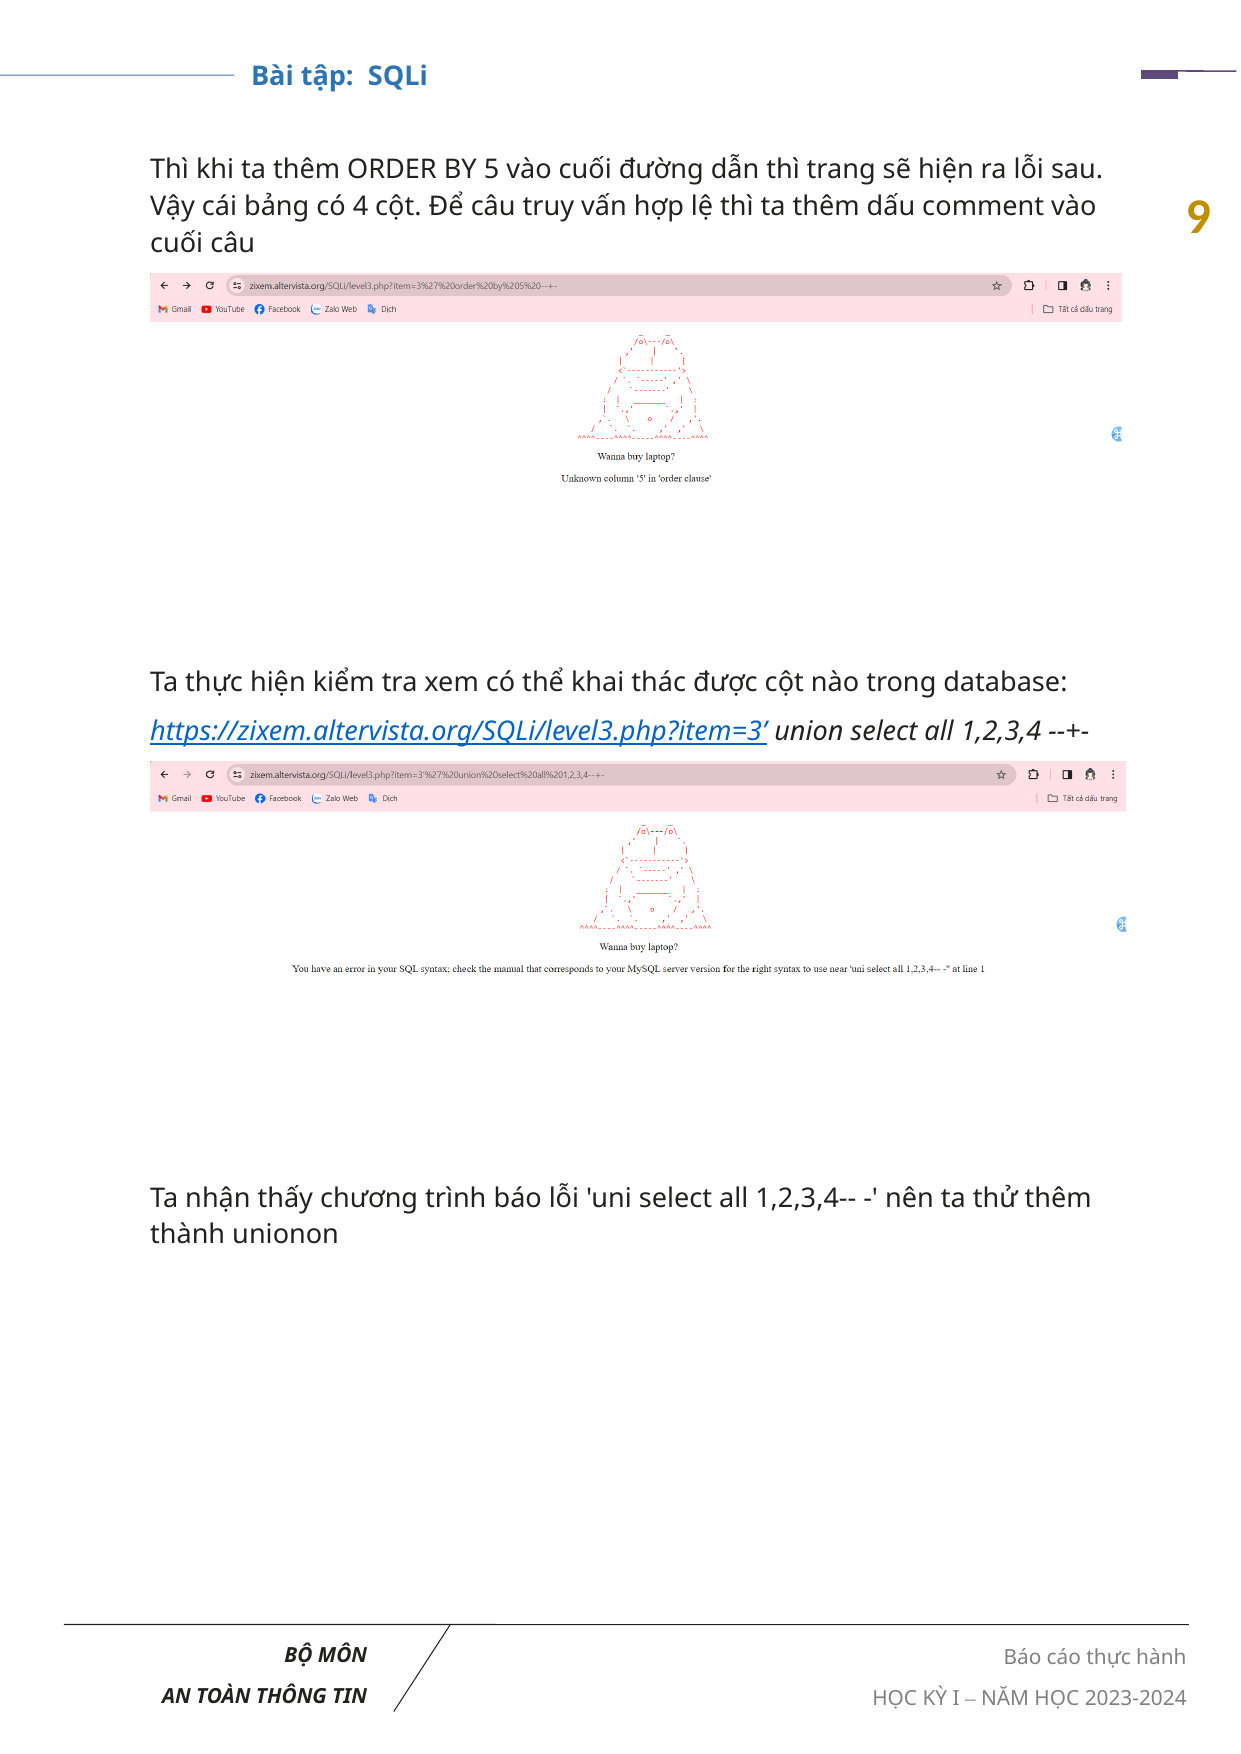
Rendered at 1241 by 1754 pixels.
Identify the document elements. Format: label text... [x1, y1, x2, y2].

text Ta thực hiện kiểm tra xem có thể khai thác được cột nào trong database: [150, 662, 1153, 699]
text Ta nhận thấy chương trình báo lỗi 'uni select all 1,2,3,4-- -' nên ta thử thêm thành unionon [150, 1178, 1153, 1252]
picture [150, 273, 1122, 650]
text https://zixem.altervista.org/SQLi/level3.php?item=3’ union select all 1,2,3,4 --+- [150, 712, 1153, 748]
picture [150, 761, 1127, 1166]
text Thì khi ta thêm ORDER BY 5 vào cuối đường dẫn thì trang sẽ hiện ra lỗi sau. Vậy cái bảng có 4 cột. Để câu truy vấn hợp lệ thì ta thêm dấu comment vào cuối câu [150, 150, 1153, 261]
